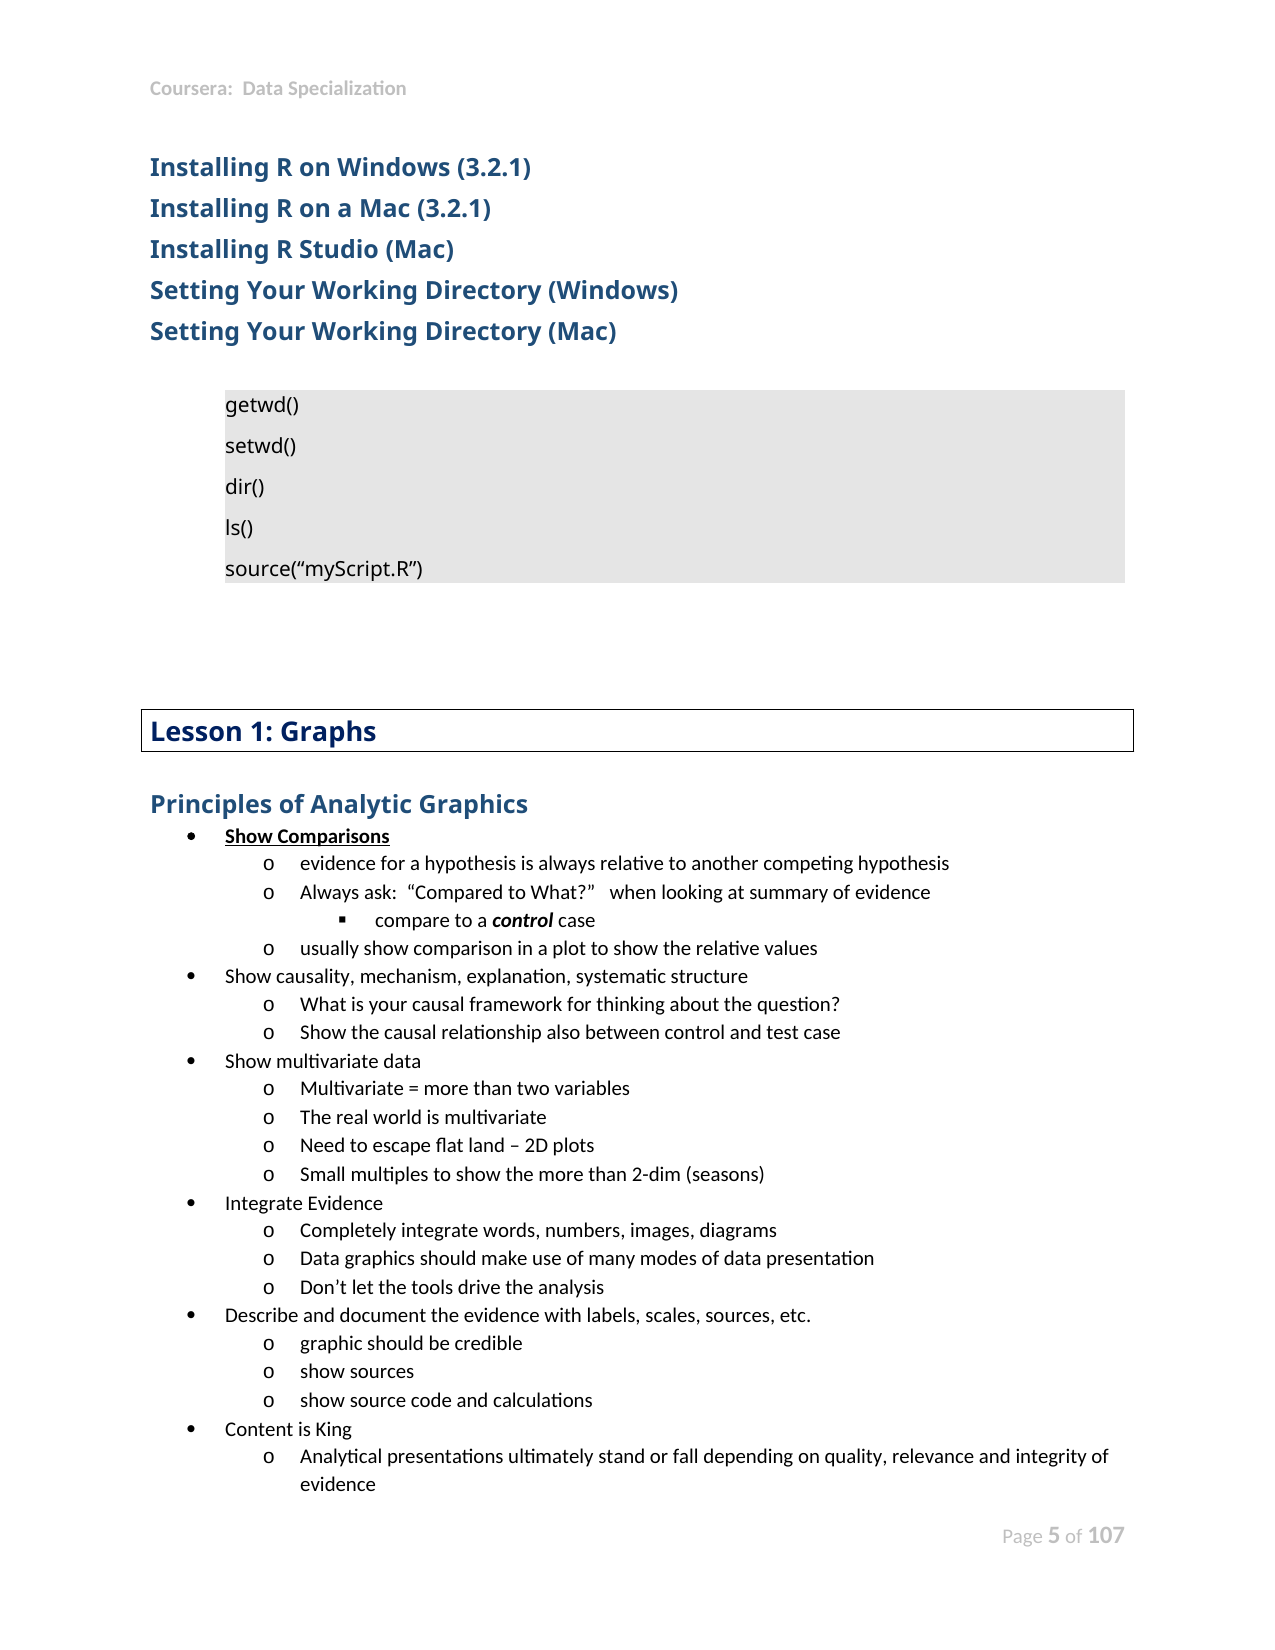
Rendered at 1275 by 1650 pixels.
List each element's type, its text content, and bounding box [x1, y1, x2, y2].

list Multivariate = more than two variables [262, 1076, 1125, 1102]
list Need to escape flat land – 2D plots [262, 1133, 1125, 1159]
subtitle Installing R Studio (Mac) [150, 232, 1125, 266]
text getwd() [225, 390, 1125, 419]
list usually show comparison in a plot to show the relative values [262, 935, 1125, 962]
list Describe and document the evidence with labels, scales, sources, etc. [187, 1303, 1125, 1328]
list graphic should be credible [262, 1330, 1125, 1357]
list Show the causal relationship also between control and test case [262, 1019, 1125, 1046]
list Show multivariate data [187, 1048, 1125, 1073]
list Always ask: “Compared to What?” when looking at summary of evidence [262, 879, 1125, 906]
list Data graphics should make use of many modes of data presentation [262, 1246, 1125, 1272]
list Show causality, mechanism, explanation, systematic structure [187, 964, 1125, 989]
subtitle Lesson 1: Graphs [142, 710, 1133, 751]
text dir() [225, 472, 1125, 501]
text setwd() [225, 431, 1125, 460]
subtitle Setting Your Working Directory (Windows) [150, 273, 1125, 307]
subtitle Principles of Analytic Graphics [150, 786, 1125, 821]
list The real world is multivariate [262, 1104, 1125, 1131]
list Completely integrate words, numbers, images, diagrams [262, 1217, 1125, 1243]
list Small multiples to show the more than 2-dim (seasons) [262, 1161, 1125, 1188]
list Show Comparisons [187, 823, 1125, 849]
text source(“myScript.R”) [225, 554, 1125, 583]
list Content is King [187, 1416, 1125, 1441]
list Integrate Evidence [187, 1190, 1125, 1215]
list show sources [262, 1359, 1125, 1385]
list show source code and calculations [262, 1387, 1125, 1414]
text ls() [225, 513, 1125, 542]
list evidence for a hypothesis is always relative to another competing hypothesis [262, 851, 1125, 877]
subtitle Installing R on Windows (3.2.1) [150, 150, 1125, 184]
subtitle Installing R on a Mac (3.2.1) [150, 191, 1125, 225]
subtitle Setting Your Working Directory (Mac) [150, 314, 1125, 348]
list What is your causal framework for thinking about the question? [262, 991, 1125, 1017]
list compare to a control case [337, 908, 1125, 933]
list Don’t let the tools drive the analysis [262, 1274, 1125, 1301]
list Analytical presentations ultimately stand or fall depending on quality, relevance and integrity of evidence [262, 1443, 1125, 1497]
